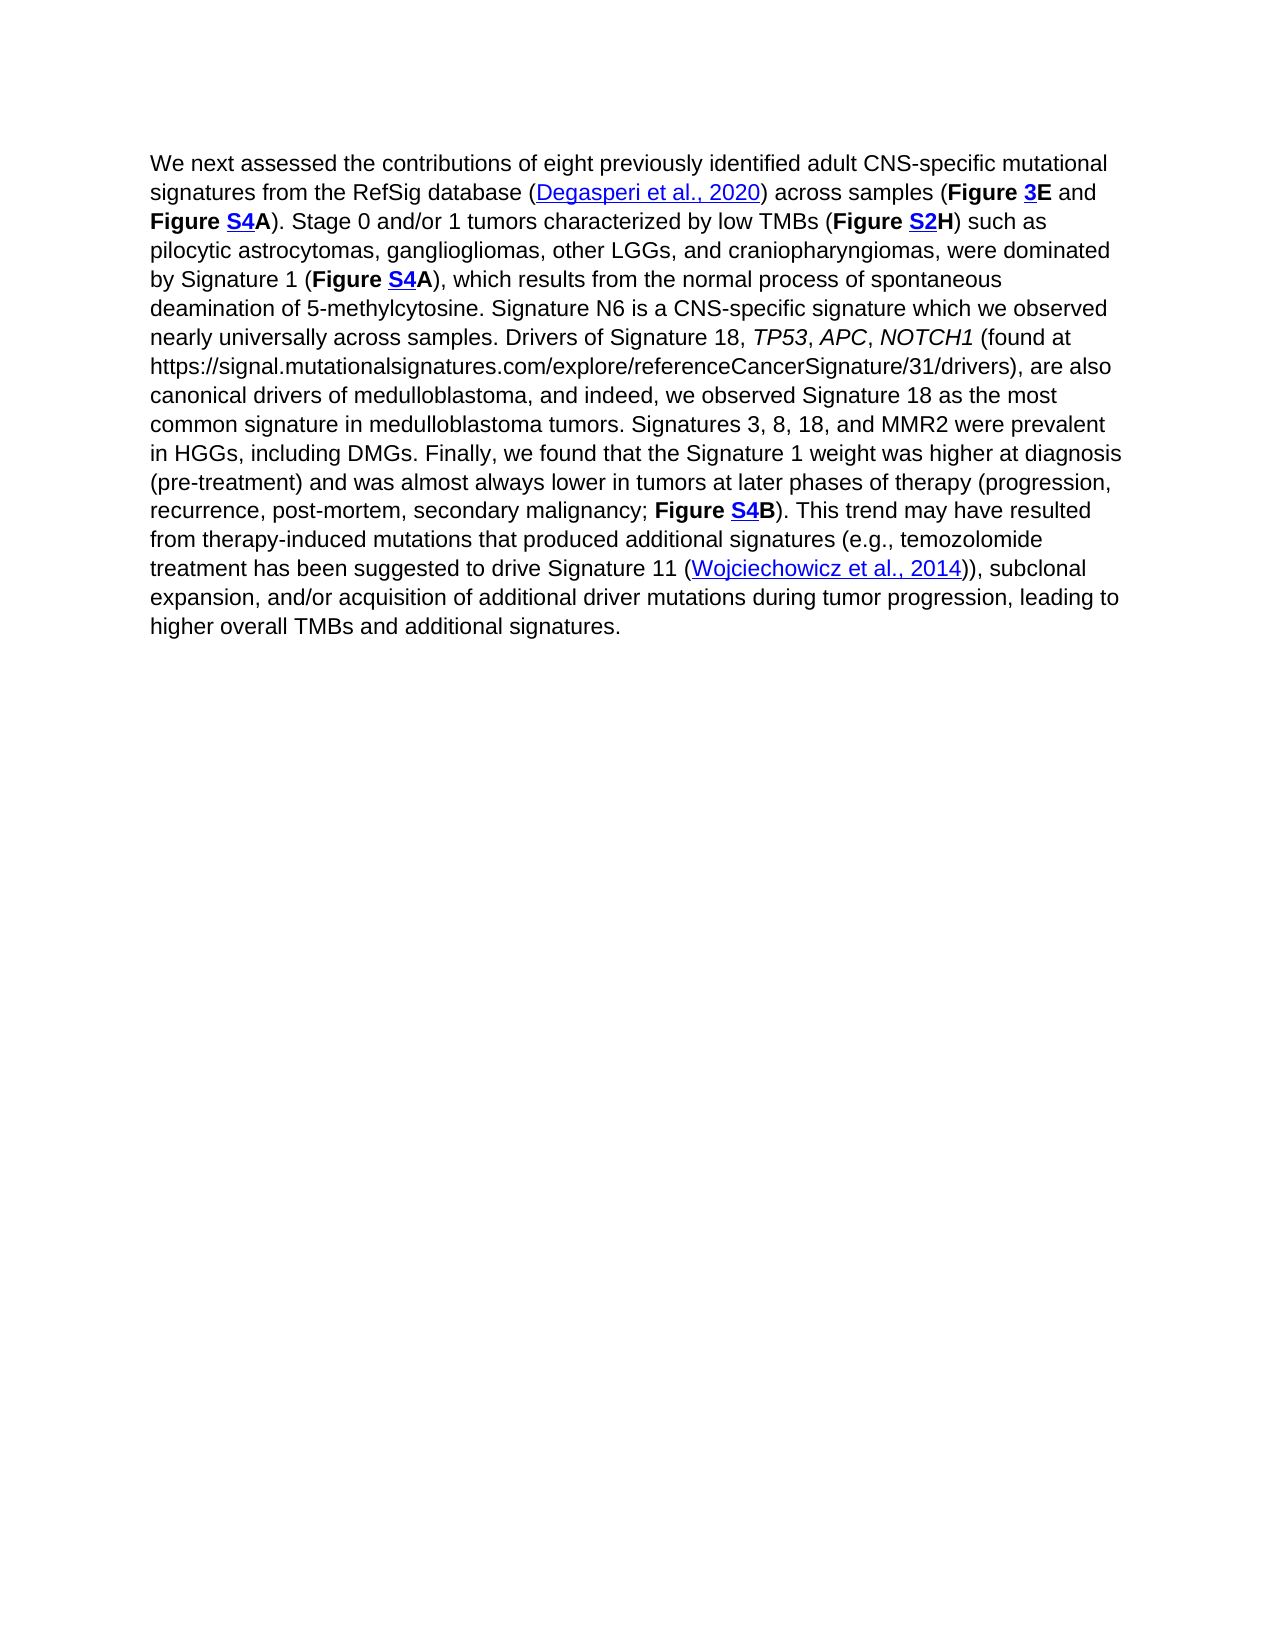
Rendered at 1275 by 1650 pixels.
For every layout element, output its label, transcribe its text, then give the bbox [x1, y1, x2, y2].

text We next assessed the contributions of eight previously identified adult CNS-specific mutational signatures from the RefSig database (Degasperi et al., 2020) across samples (Figure 3E and Figure S4A). Stage 0 and/or 1 tumors characterized by low TMBs (Figure S2H) such as pilocytic astrocytomas, gangliogliomas, other LGGs, and craniopharyngiomas, were dominated by Signature 1 (Figure S4A), which results from the normal process of spontaneous deamination of 5-methylcytosine. Signature N6 is a CNS-specific signature which we observed nearly universally across samples. Drivers of Signature 18, TP53, APC, NOTCH1 (found at https://signal.mutationalsignatures.com/explore/referenceCancerSignature/31/drivers), are also canonical drivers of medulloblastoma, and indeed, we observed Signature 18 as the most common signature in medulloblastoma tumors. Signatures 3, 8, 18, and MMR2 were prevalent in HGGs, including DMGs. Finally, we found that the Signature 1 weight was higher at diagnosis (pre-treatment) and was almost always lower in tumors at later phases of therapy (progression, recurrence, post-mortem, secondary malignancy; Figure S4B). This trend may have resulted from therapy-induced mutations that produced additional signatures (e.g., temozolomide treatment has been suggested to drive Signature 11 (Wojciechowicz et al., 2014)), subclonal expansion, and/or acquisition of additional driver mutations during tumor progression, leading to higher overall TMBs and additional signatures. [150, 150, 1125, 640]
